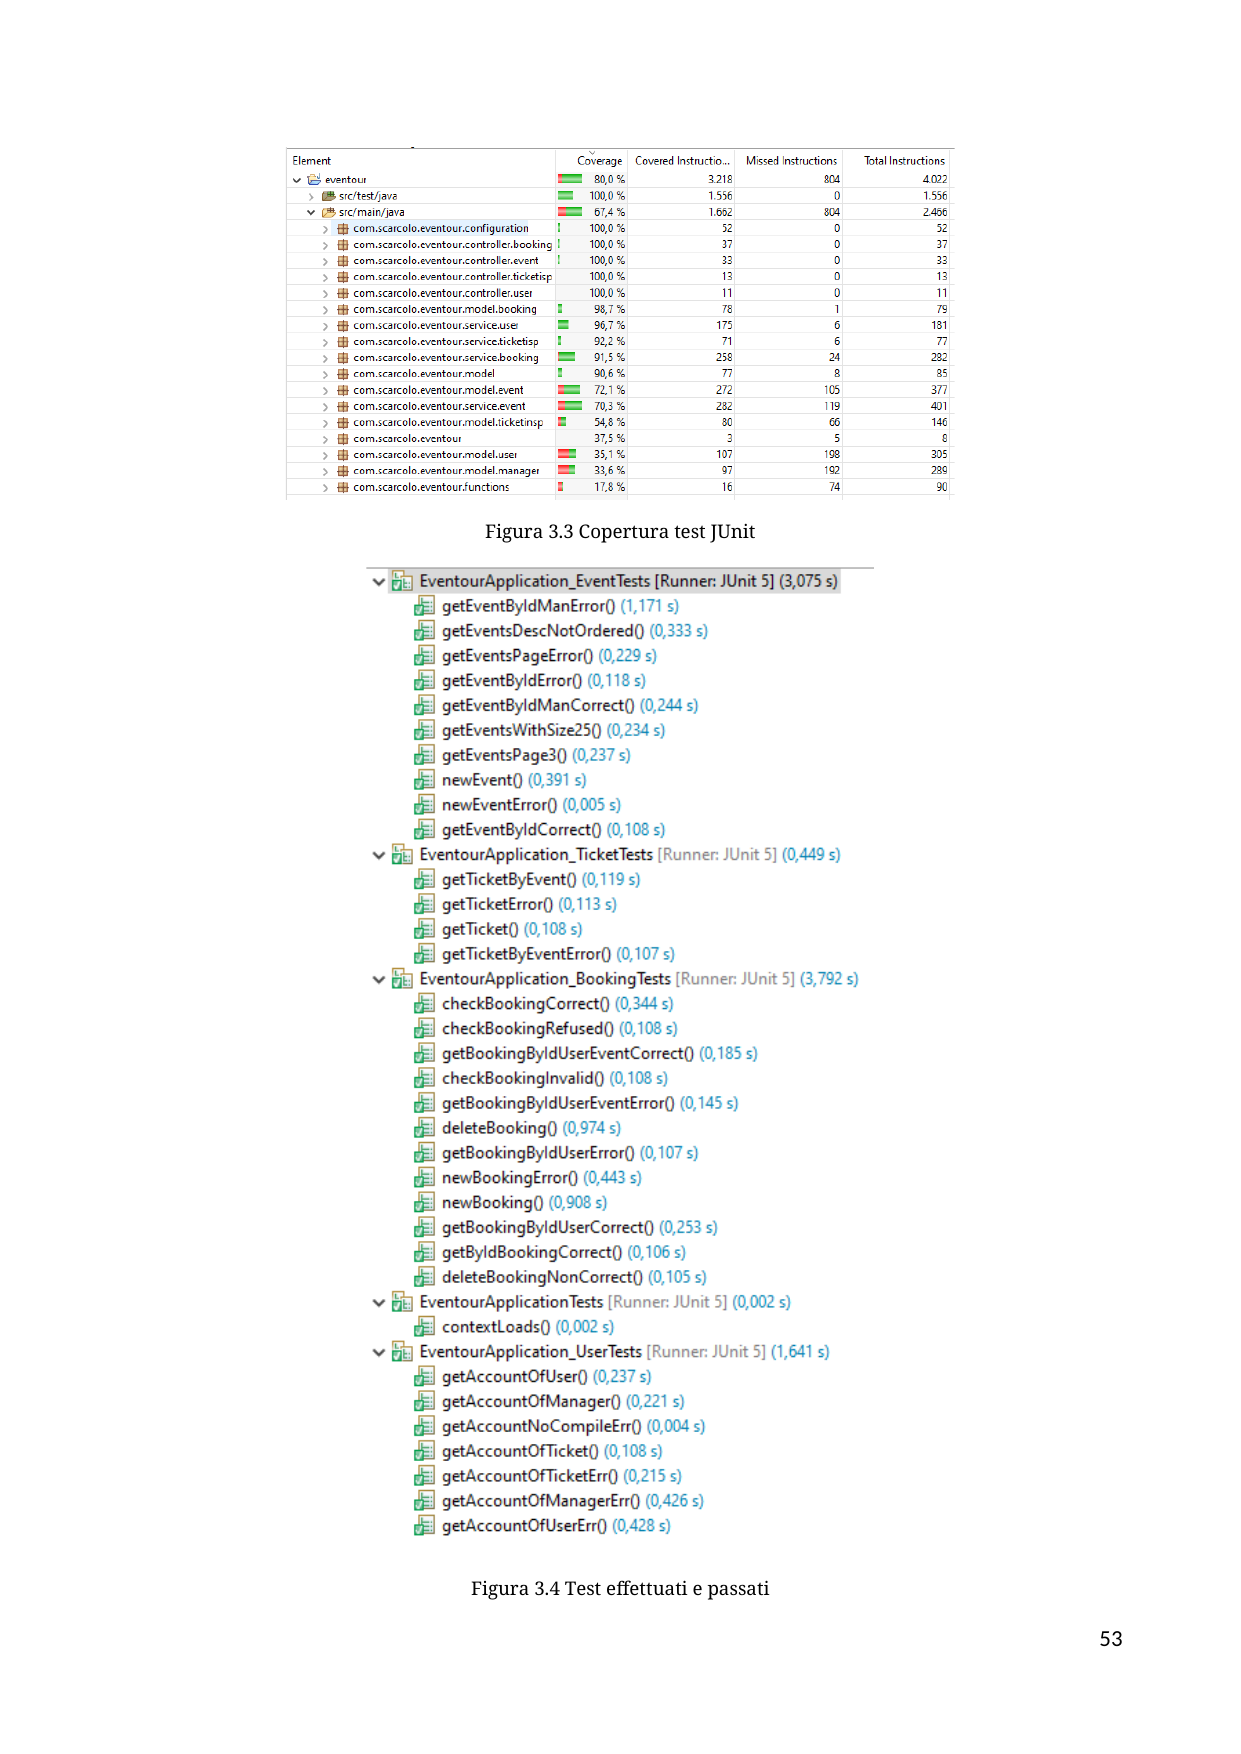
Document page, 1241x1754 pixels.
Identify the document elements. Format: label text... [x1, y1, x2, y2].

picture [366, 562, 874, 1556]
picture [285, 147, 955, 500]
text Figura 3.3 Copertura test JUnit [118, 518, 1122, 543]
text Figura 3.4 Test effettuati e passati [118, 1575, 1122, 1600]
